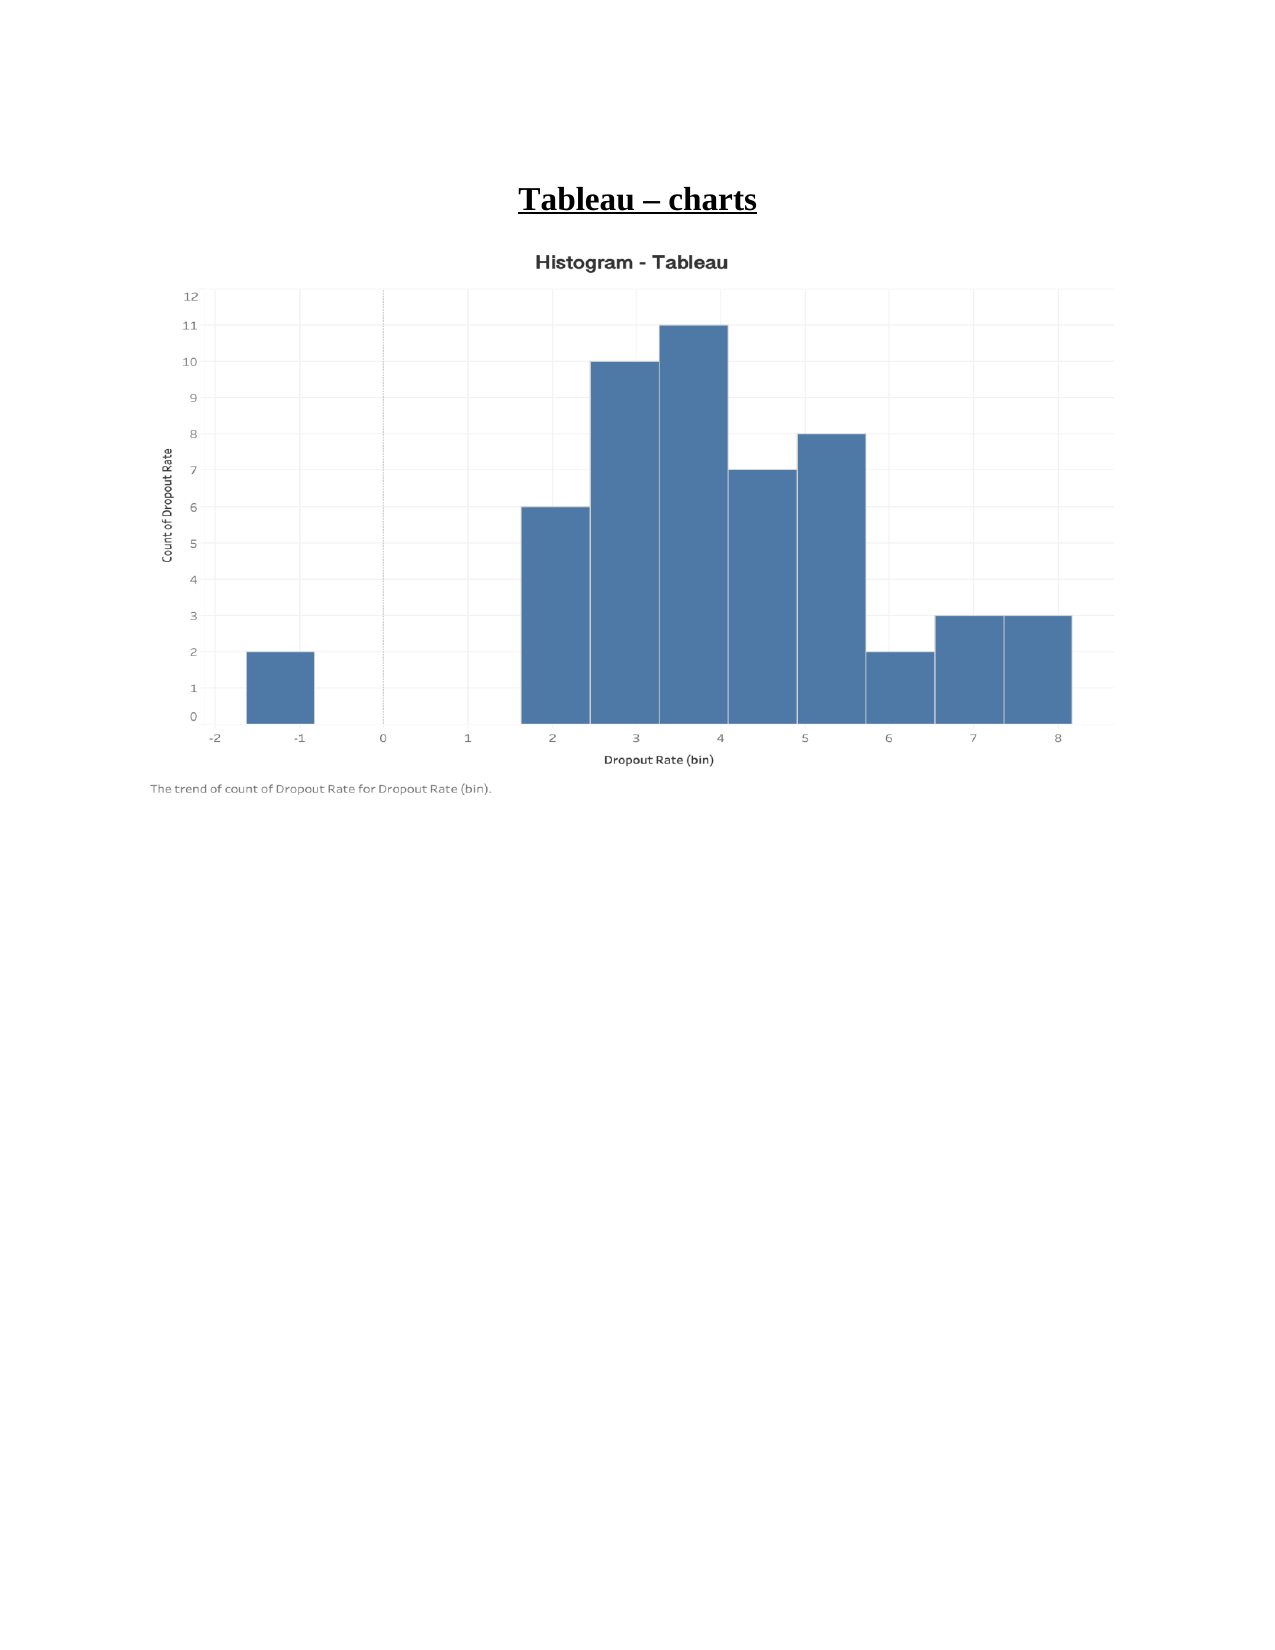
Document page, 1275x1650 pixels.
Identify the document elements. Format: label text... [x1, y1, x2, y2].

text Tableau – charts [150, 179, 1125, 217]
